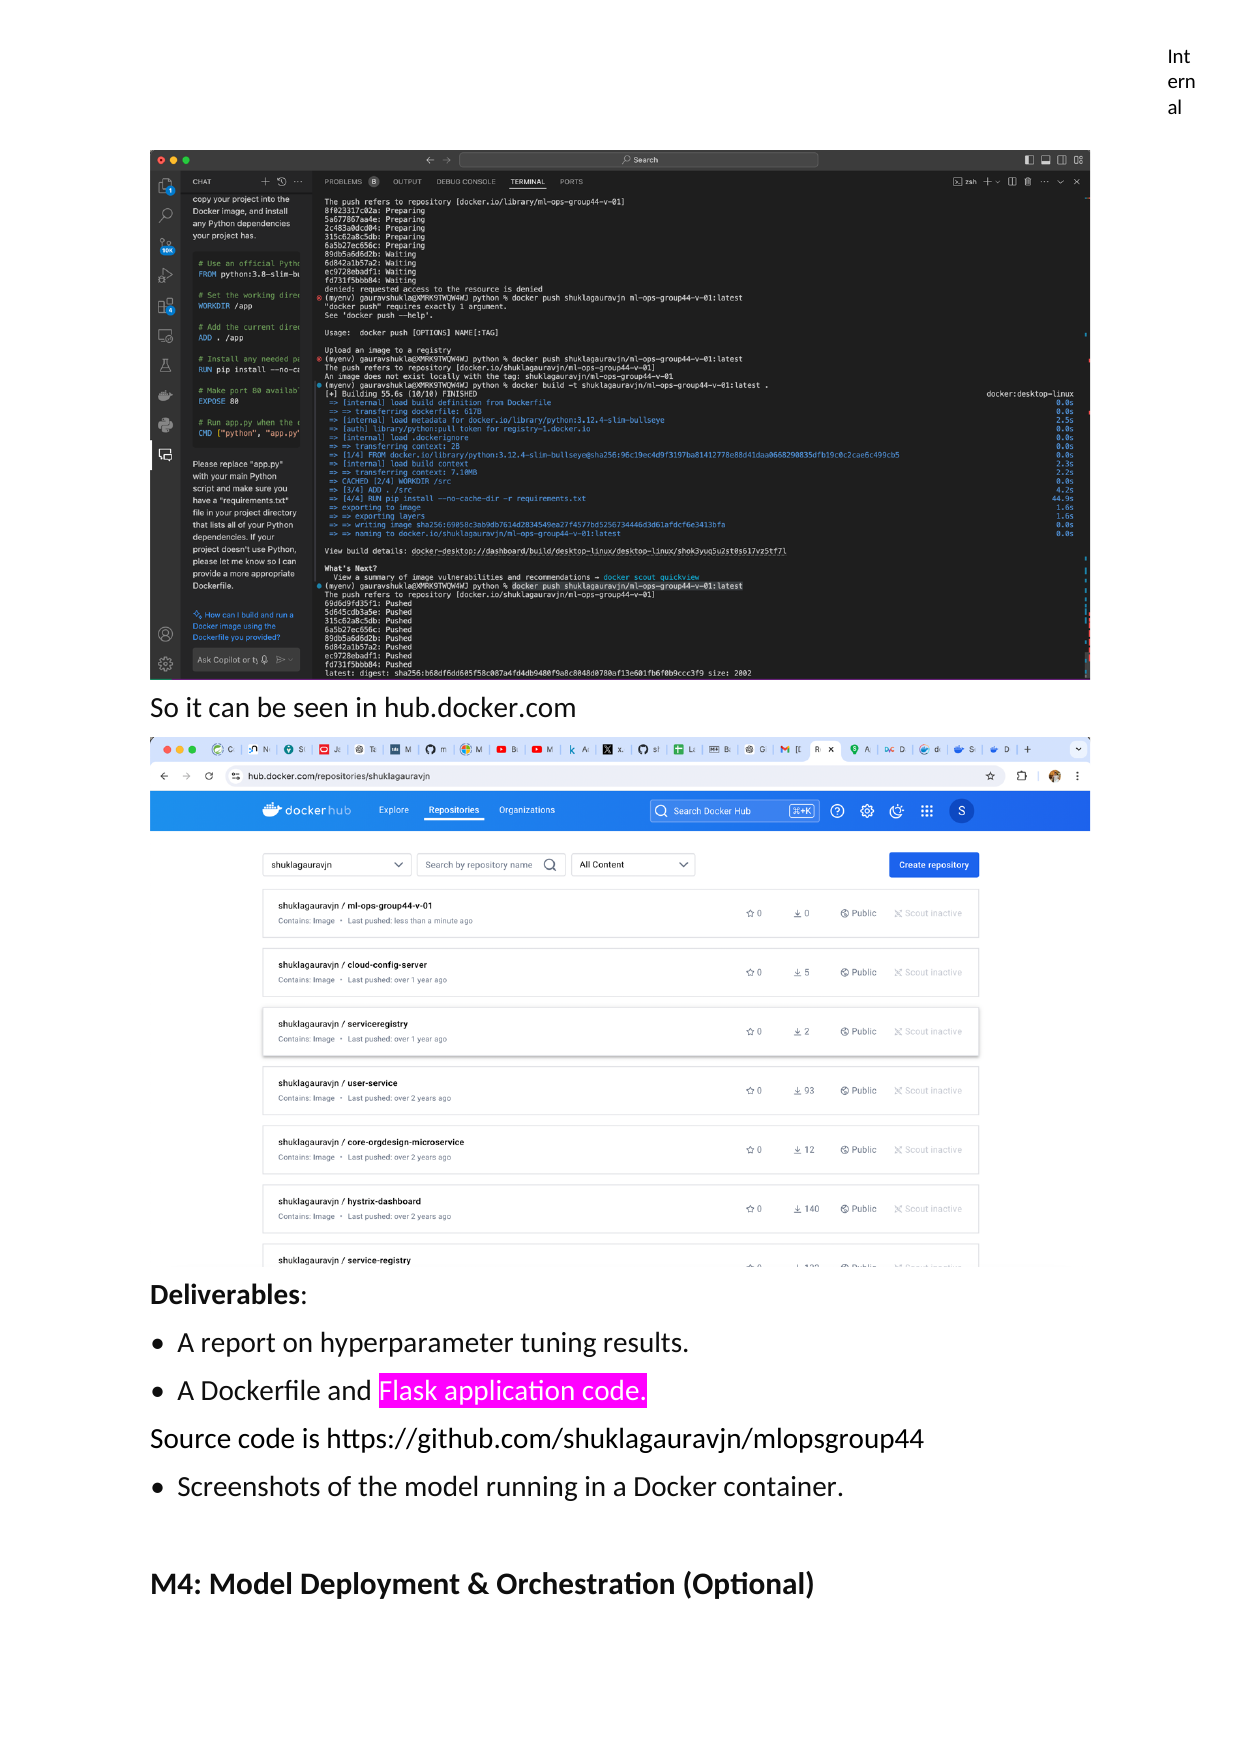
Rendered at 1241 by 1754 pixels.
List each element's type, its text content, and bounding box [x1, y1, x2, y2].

text Source code is https://github.com/shuklagauravjn/mlopsgroup44 [150, 1420, 1090, 1456]
text Deliverables: [150, 1276, 1090, 1312]
text M4: Model Deployment & Orchestration (Optional) [150, 1564, 1090, 1603]
picture [150, 150, 1091, 680]
picture [150, 737, 1091, 1267]
text • A report on hyperparameter tuning results. [150, 1324, 1090, 1360]
text • A Dockerfile and Flask application code. [150, 1372, 1090, 1408]
text So it can be seen in hub.docker.com [150, 689, 1090, 725]
text • Screenshots of the model running in a Docker container. [150, 1468, 1090, 1504]
